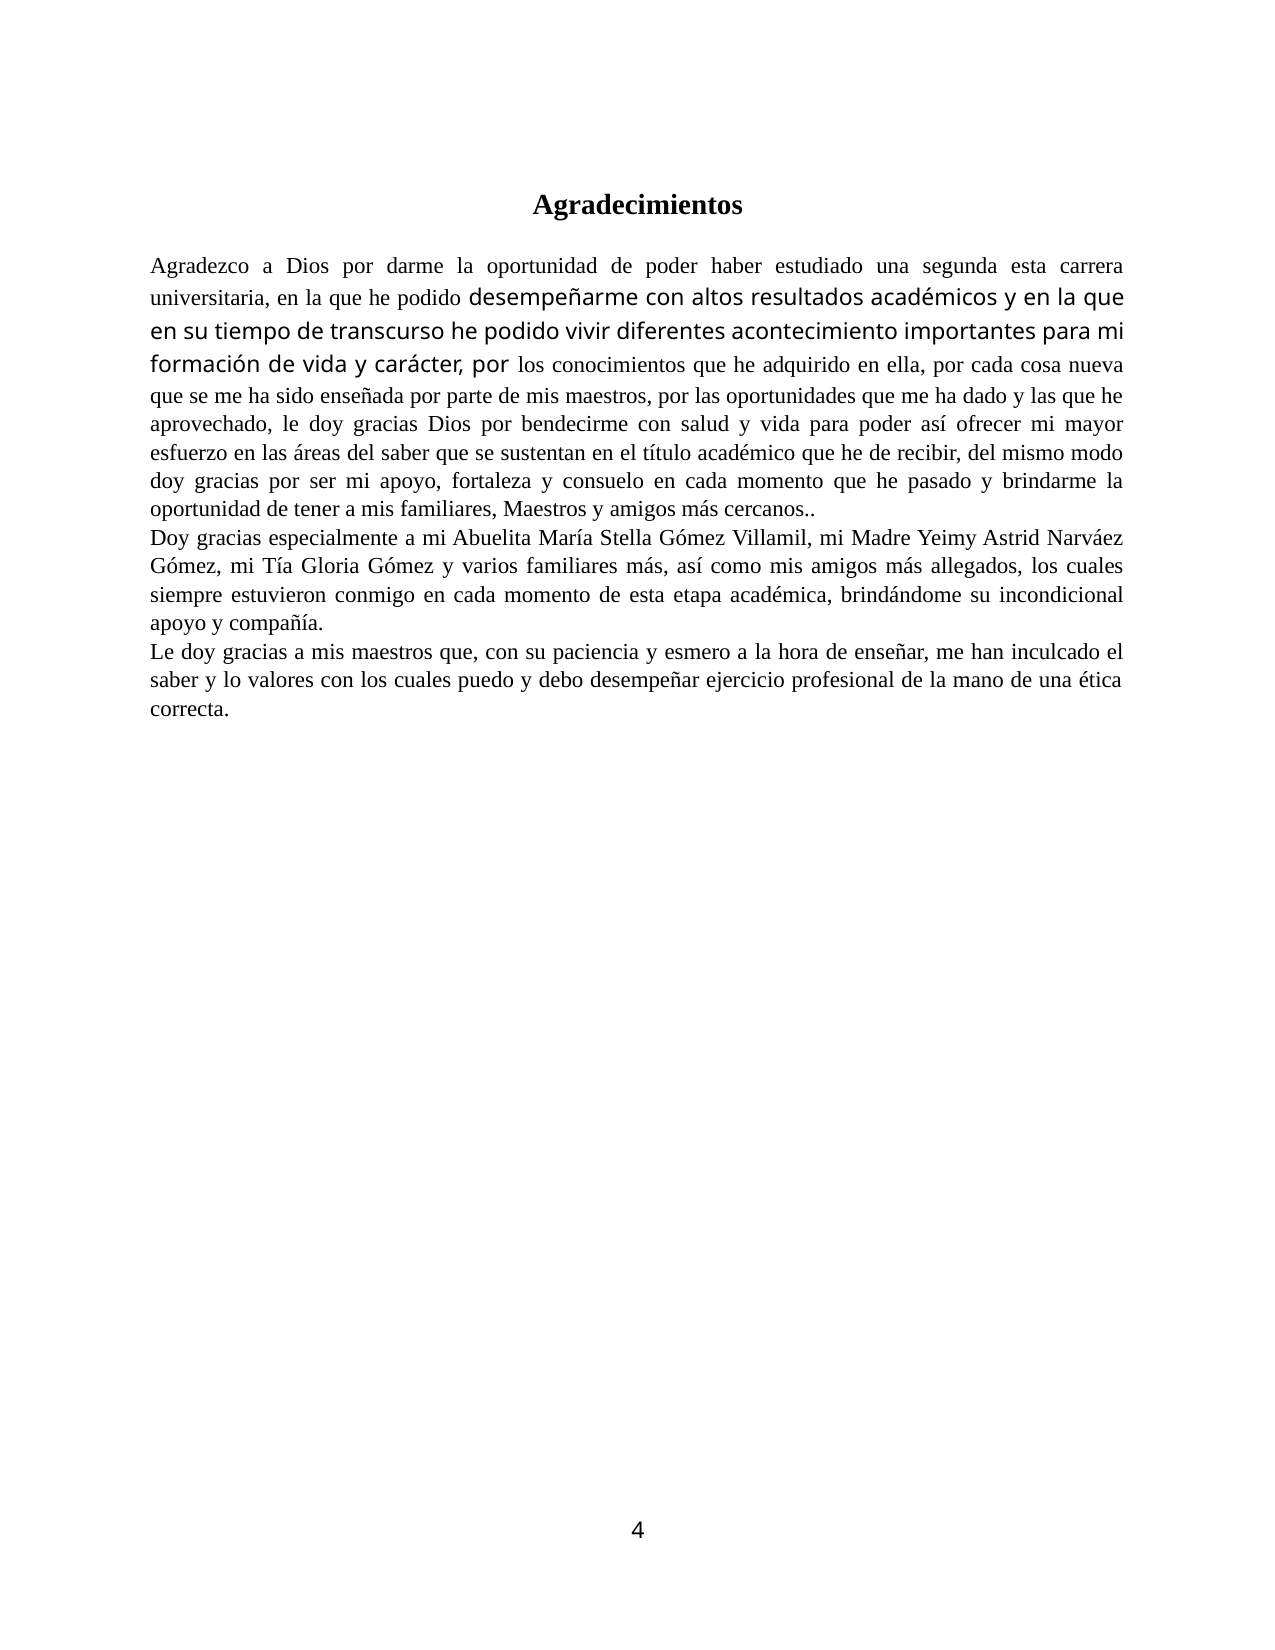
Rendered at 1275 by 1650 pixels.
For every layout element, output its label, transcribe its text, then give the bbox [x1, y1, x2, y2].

text Agradezco a Dios por darme la oportunidad de poder haber estudiado una segunda esta carrera universitaria, en la que he podido desempeñarme con altos resultados académicos y en la que en su tiempo de transcurso he podido vivir diferentes acontecimiento importantes para mi formación de vida y carácter, por los conocimientos que he adquirido en ella, por cada cosa nueva que se me ha sido enseñada por parte de mis maestros, por las oportunidades que me ha dado y las que he aprovechado, le doy gracias Dios por bendecirme con salud y vida para poder así ofrecer mi mayor esfuerzo en las áreas del saber que se sustentan en el título académico que he de recibir, del mismo modo doy gracias por ser mi apoyo, fortaleza y consuelo en cada momento que he pasado y brindarme la oportunidad de tener a mis familiares, Maestros y amigos más cercanos.. [150, 252, 1125, 522]
subtitle Agradecimientos [150, 187, 1125, 221]
text Doy gracias especialmente a mi Abuelita María Stella Gómez Villamil, mi Madre Yeimy Astrid Narváez Gómez, mi Tía Gloria Gómez y varios familiares más, así como mis amigos más allegados, los cuales siempre estuvieron conmigo en cada momento de esta etapa académica, brindándome su incondicional apoyo y compañía. [150, 524, 1125, 636]
text Le doy gracias a mis maestros que, con su paciencia y esmero a la hora de enseñar, me han inculcado el saber y lo valores con los cuales puedo y debo desempeñar ejercicio profesional de la mano de una ética correcta. [150, 638, 1125, 721]
